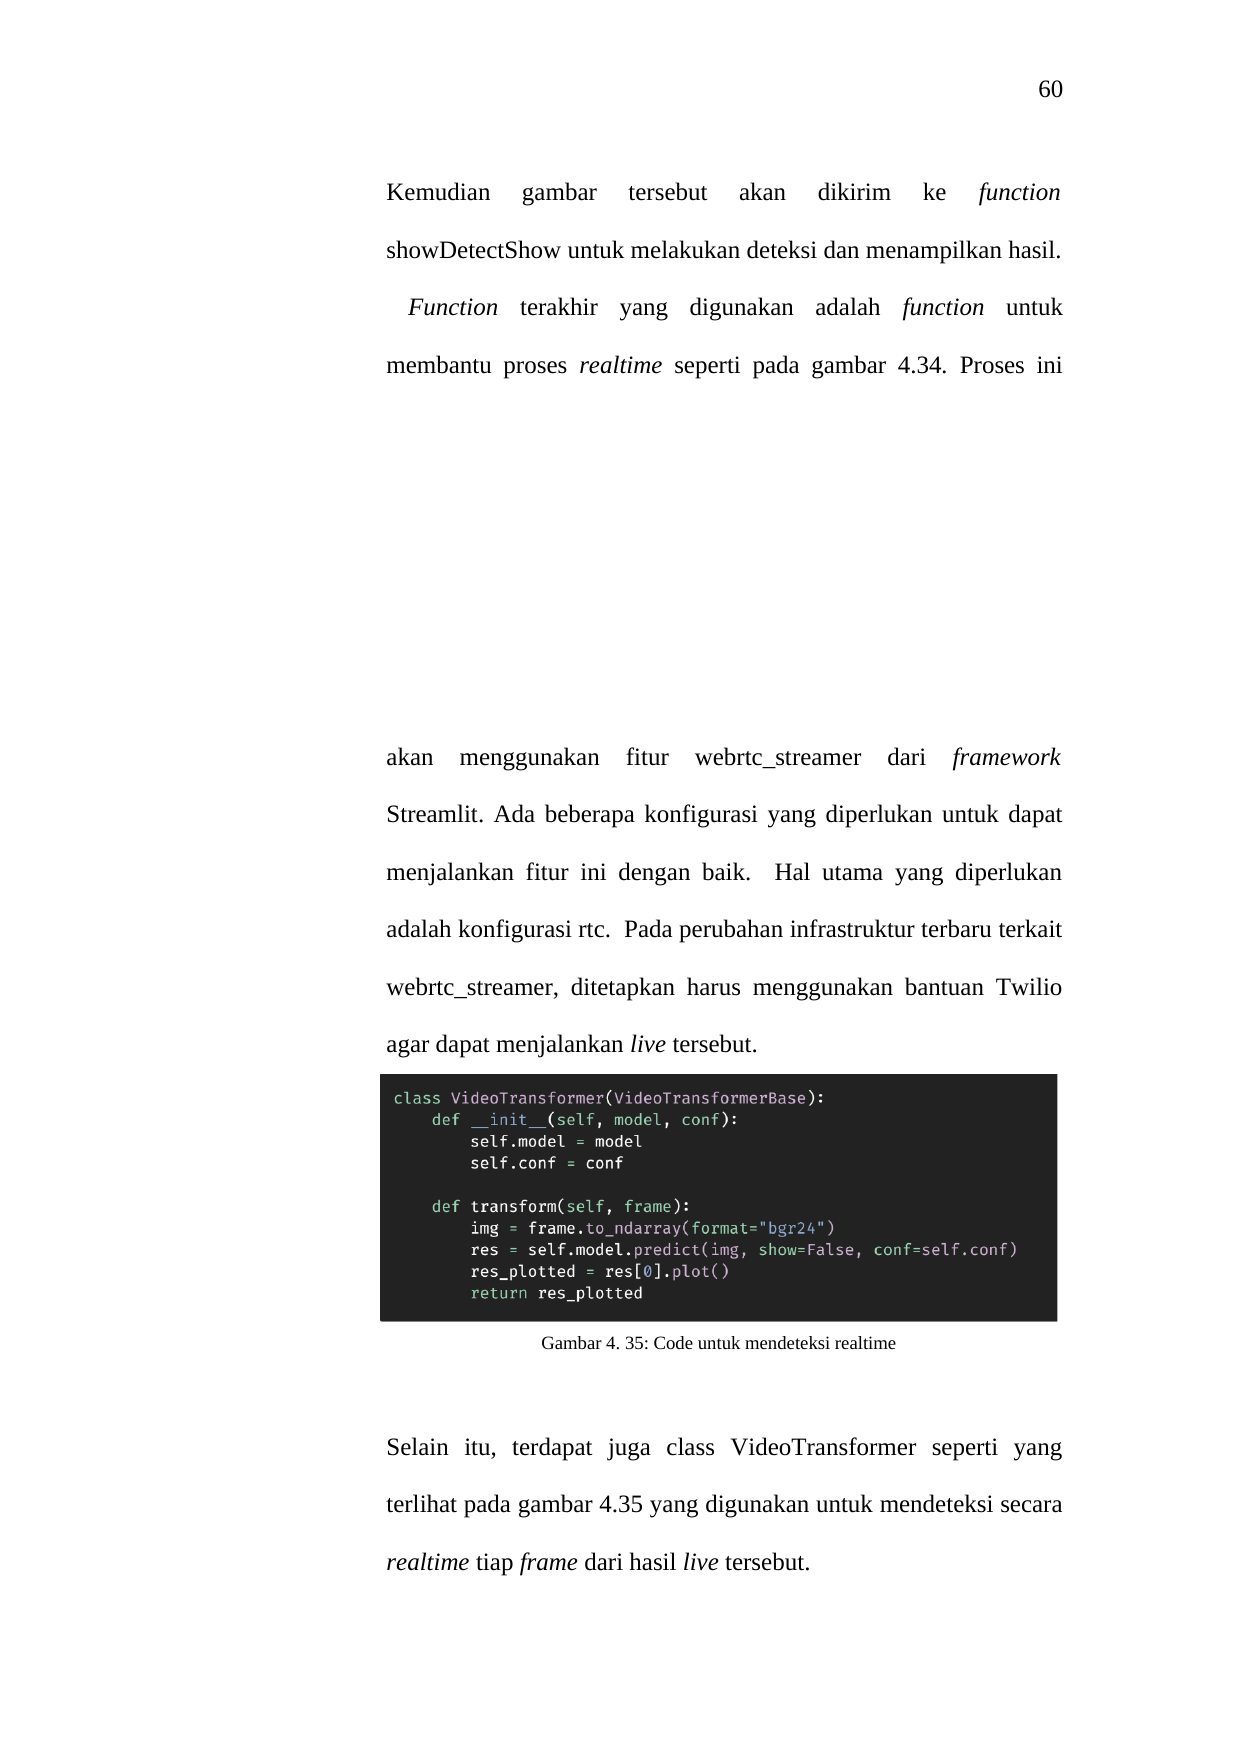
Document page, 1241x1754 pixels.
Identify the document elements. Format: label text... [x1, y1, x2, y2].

text Function terakhir yang digunakan adalah function untuk membantu proses realtime seperti pada gambar 4.34. Proses ini akan menggunakan fitur webrtc_streamer dari framework Streamlit. Ada beberapa konfigurasi yang diperlukan untuk dapat menjalankan fitur ini dengan baik. Hal utama yang diperlukan adalah konfigurasi rtc. Pada perubahan infrastruktur terbaru terkait webrtc_streamer, ditetapkan harus menggunakan bantuan Twilio agar dapat menjalankan live tersebut. [386, 292, 1063, 1058]
text Function selanjutnya yang digunakan adalah function take_picture yang dapat dilihat pada gambar 4.33. Function ini akan mengambil foto atau gambar secara langsung menggunakan bantuan st.camera_input(). Sama seperti video yang diupload, gambar ini pun akan disimpan di penyimpanan sementara. Kemudian gambar tersebut akan dikirim ke function showDetectShow untuk melakukan deteksi dan menampilkan hasil. [386, 177, 1063, 263]
picture [380, 1074, 1058, 1323]
